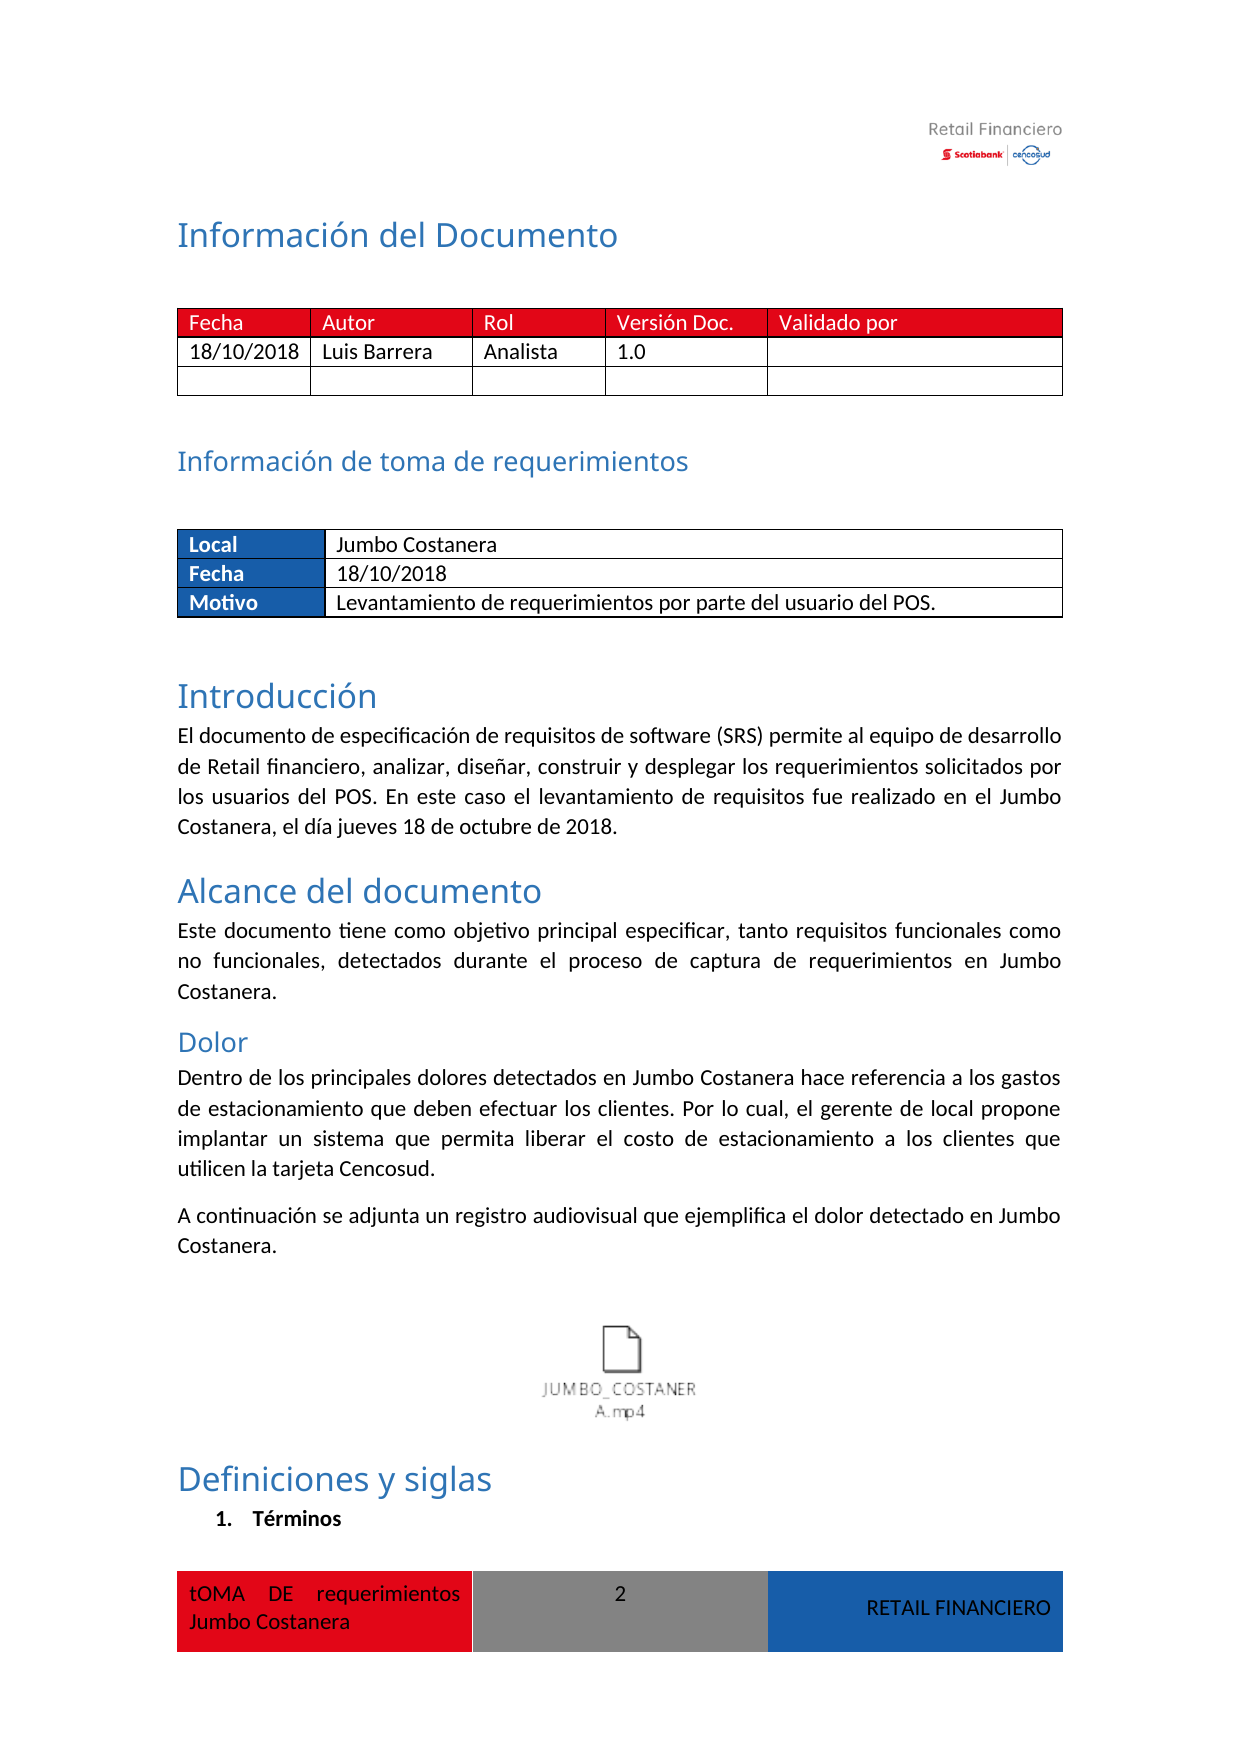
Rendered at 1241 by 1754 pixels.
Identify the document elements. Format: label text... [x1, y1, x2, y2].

table_cell [178, 367, 310, 394]
table_cell Fecha [178, 559, 324, 587]
subtitle Información de toma de requerimientos [177, 442, 1063, 479]
table_cell Luis Barrera [311, 338, 472, 366]
table_cell 18/10/2018 [178, 338, 310, 366]
subtitle Introducción [177, 673, 1063, 718]
table_header Rol [473, 309, 605, 336]
table_header Local [178, 530, 324, 558]
picture [925, 73, 1064, 212]
table_cell [768, 367, 1062, 394]
table_cell 18/10/2018 [326, 559, 1062, 587]
list Términos [215, 1504, 1063, 1532]
table_cell 1.0 [606, 338, 767, 366]
text Este documento tiene como objetivo principal especificar, tanto requisitos funcionales como no funcionales, detectados durante el proceso de captura de requerimientos en Jumbo Costanera. [177, 916, 1063, 1005]
table_cell [311, 367, 472, 394]
table_cell Levantamiento de requerimientos por parte del usuario del POS. [326, 588, 1062, 616]
table_header Versión Doc. [606, 309, 767, 336]
table_header Autor [311, 309, 472, 336]
table_header Jumbo Costanera [326, 530, 1062, 558]
table_cell [768, 338, 1062, 366]
subtitle Información del Documento [177, 212, 1063, 257]
text A continuación se adjunta un registro audiovisual que ejemplifica el dolor detectado en Jumbo Costanera. [177, 1201, 1063, 1259]
subtitle Dolor [177, 1024, 1063, 1061]
table_cell Analista [473, 338, 605, 366]
table_cell [473, 367, 605, 394]
table_header Fecha [178, 309, 310, 336]
table_header Validado por [768, 309, 1062, 336]
table_cell Motivo [178, 588, 324, 616]
text El documento de especificación de requisitos de software (SRS) permite al equipo de desarrollo de Retail financiero, analizar, diseñar, construir y desplegar los requerimientos solicitados por los usuarios del POS. En este caso el levantamiento de requisitos fue realizado en el Jumbo Costanera, el día jueves 18 de octubre de 2018. [177, 722, 1063, 840]
table_cell [606, 367, 767, 394]
subtitle Alcance del documento [177, 867, 1063, 913]
text Dentro de los principales dolores detectados en Jumbo Costanera hace referencia a los gastos de estacionamiento que deben efectuar los clientes. Por lo cual, el gerente de local propone implantar un sistema que permita liberar el costo de estacionamiento a los clientes que utilicen la tarjeta Cencosud. [177, 1063, 1063, 1182]
subtitle Definiciones y siglas [177, 1455, 1063, 1501]
